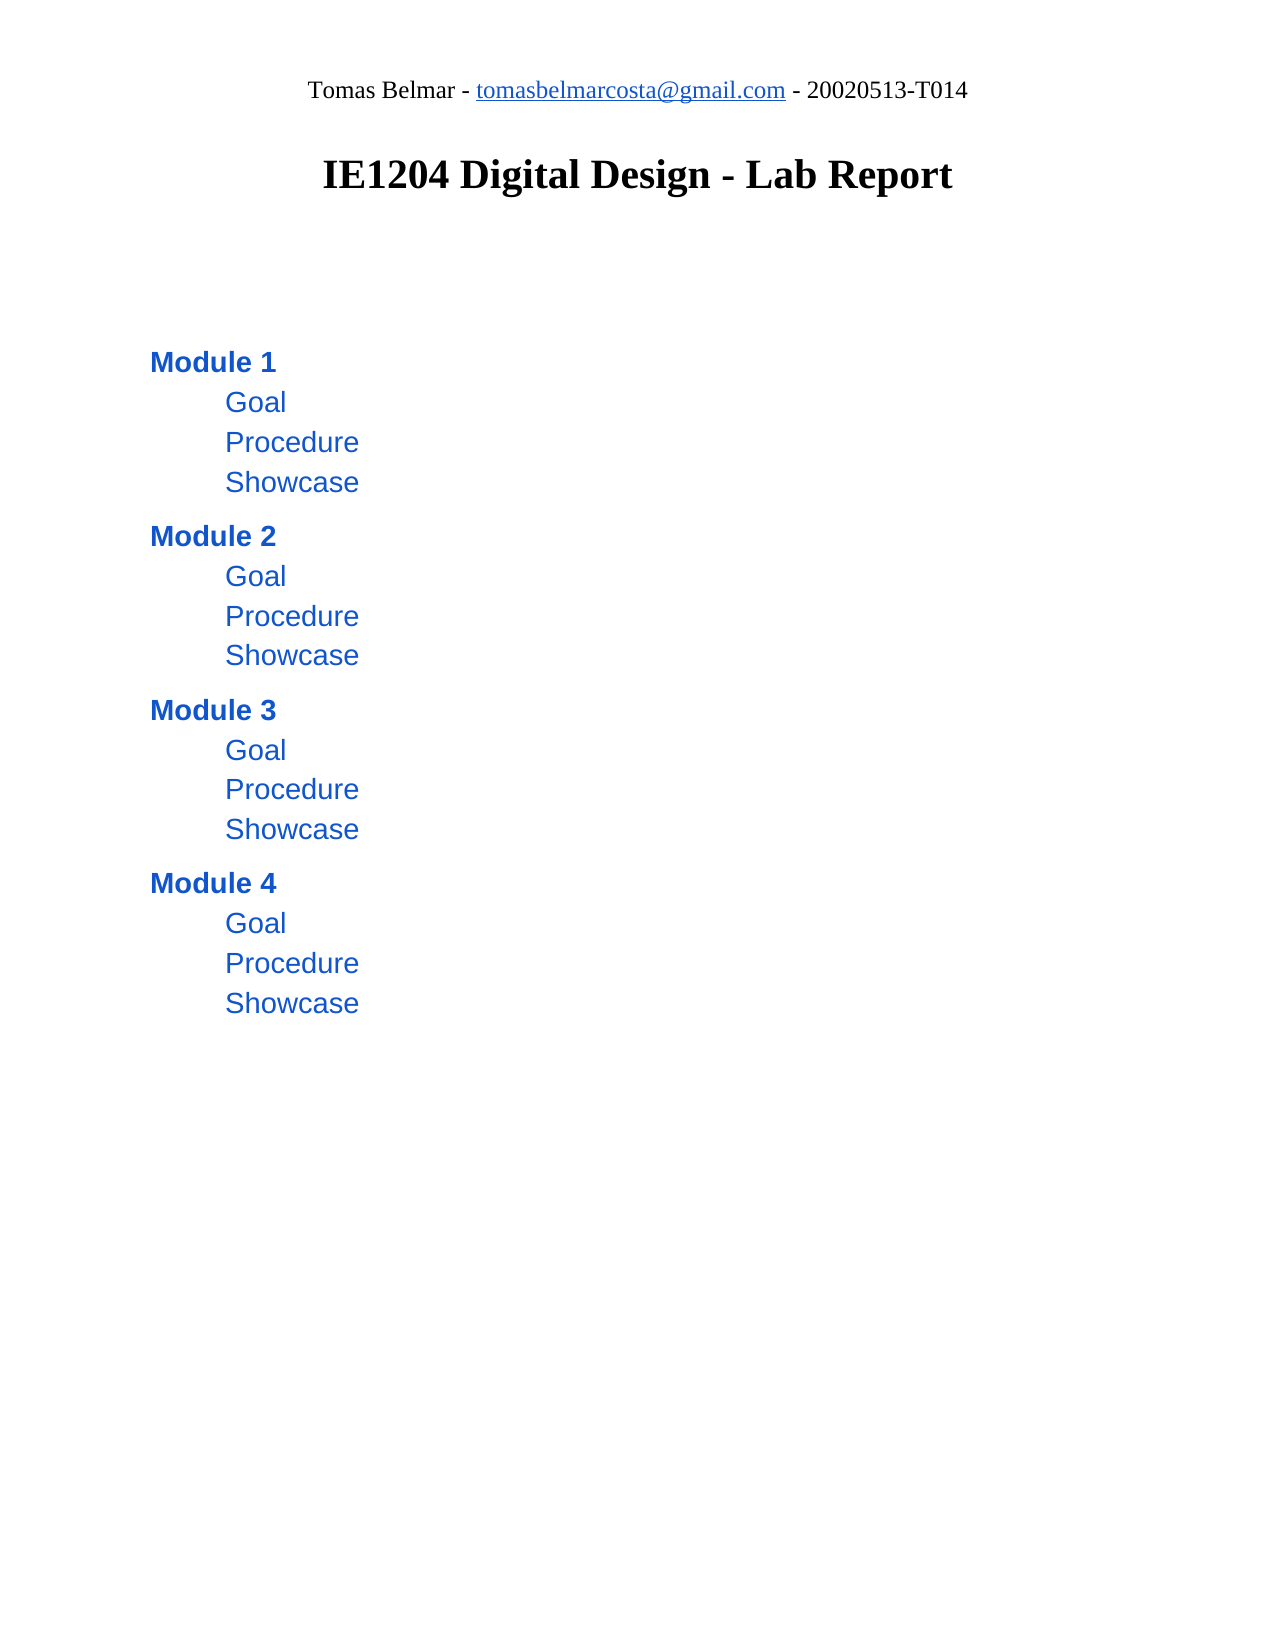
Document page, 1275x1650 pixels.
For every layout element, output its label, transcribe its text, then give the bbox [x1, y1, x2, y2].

text IE1204 Digital Design - Lab Report [150, 150, 1125, 198]
